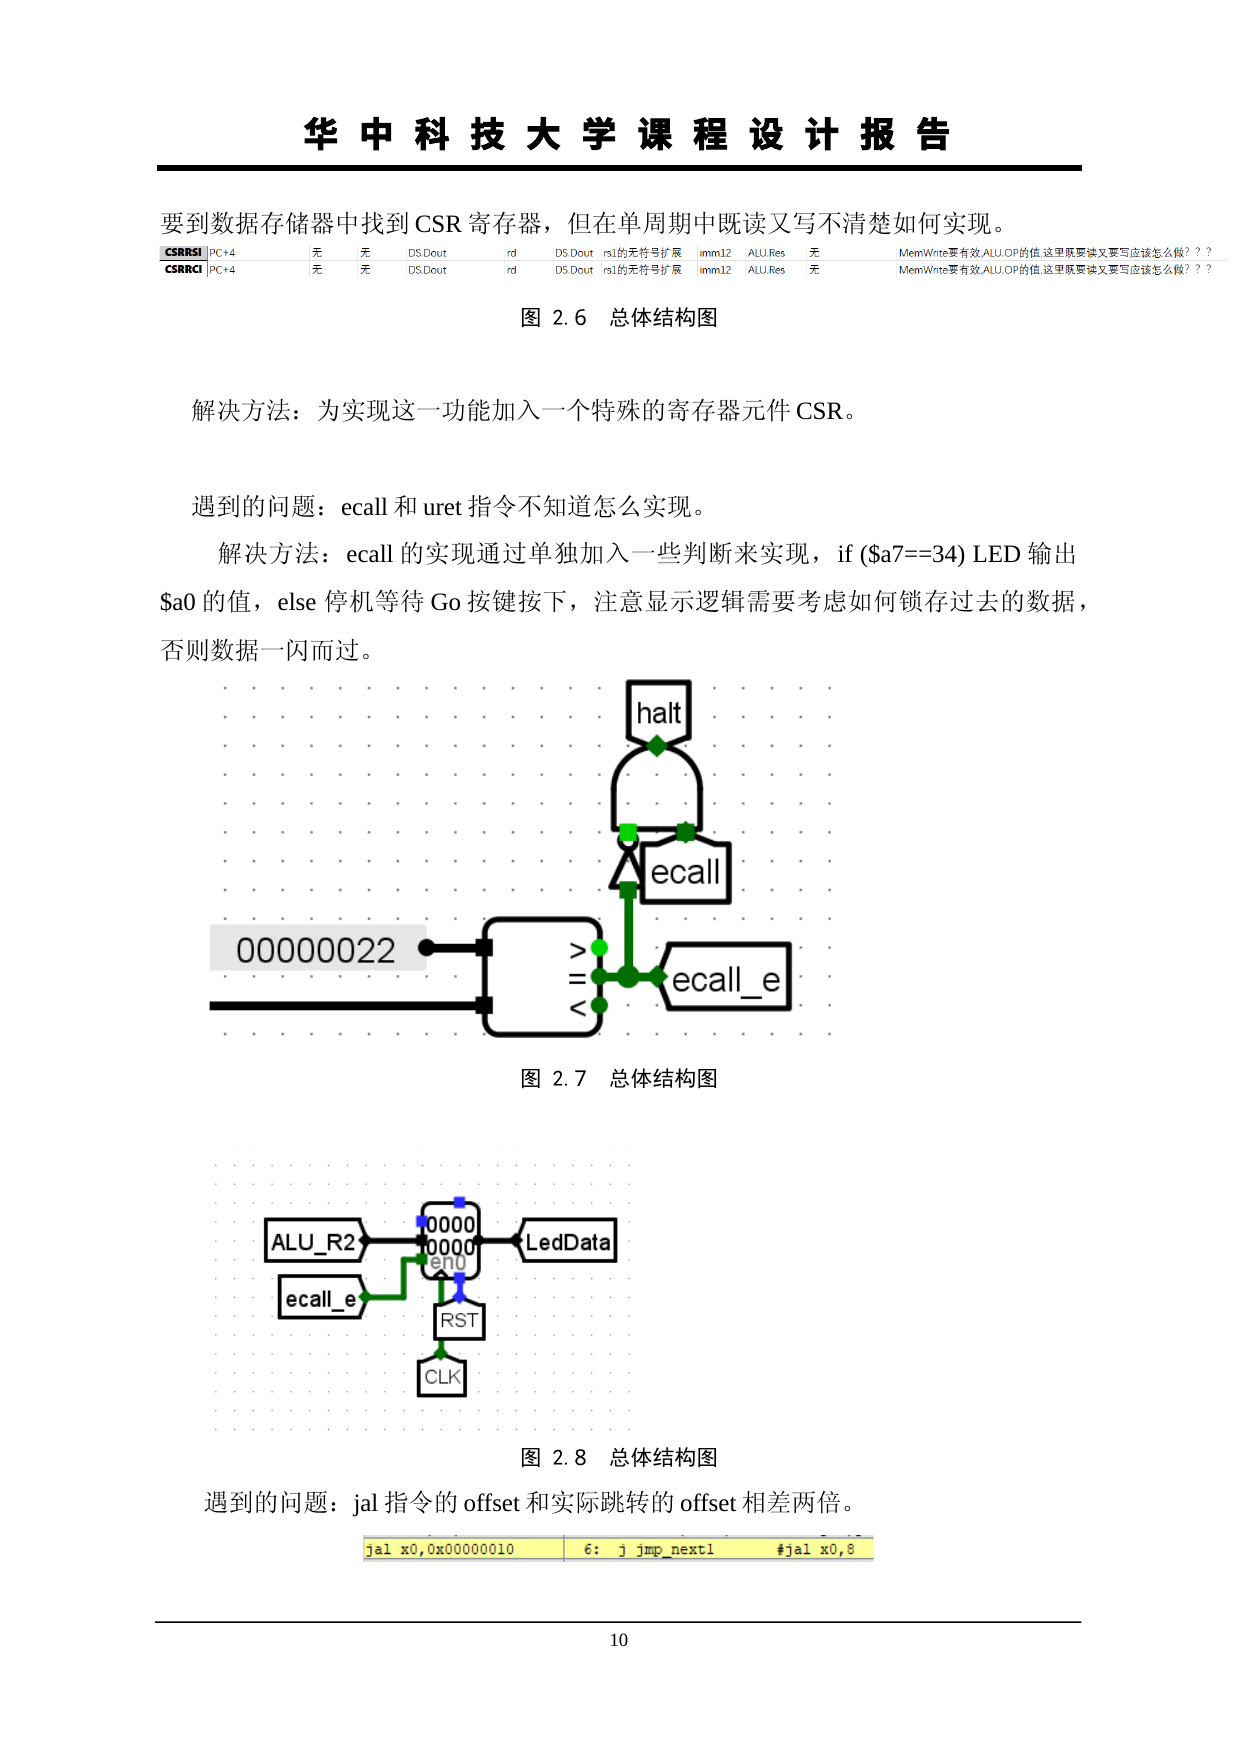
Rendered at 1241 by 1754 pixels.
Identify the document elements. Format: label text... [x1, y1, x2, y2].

picture [209, 672, 846, 1053]
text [159, 198, 1078, 246]
text 遇到的问题：ecall和uret指令不知道怎么实现。 [159, 481, 1078, 529]
text 遇到的问题：jal指令的offset和实际跳转的offset相差两倍。 [159, 1478, 1078, 1526]
text 解决方法：为实现这一功能加入一个特殊的寄存器元件CSR。 [159, 386, 1078, 434]
text 解决方法：ecall的实现通过单独加入一些判断来实现，if ($a7==34) LED输出$a0的值，else 停机等待Go按键按下，注意显示逻辑需要考虑如何锁存过去的数据，否则数据一闪而过。 [159, 529, 1078, 673]
picture [209, 1147, 645, 1434]
picture [363, 1535, 874, 1562]
picture [159, 246, 1228, 277]
